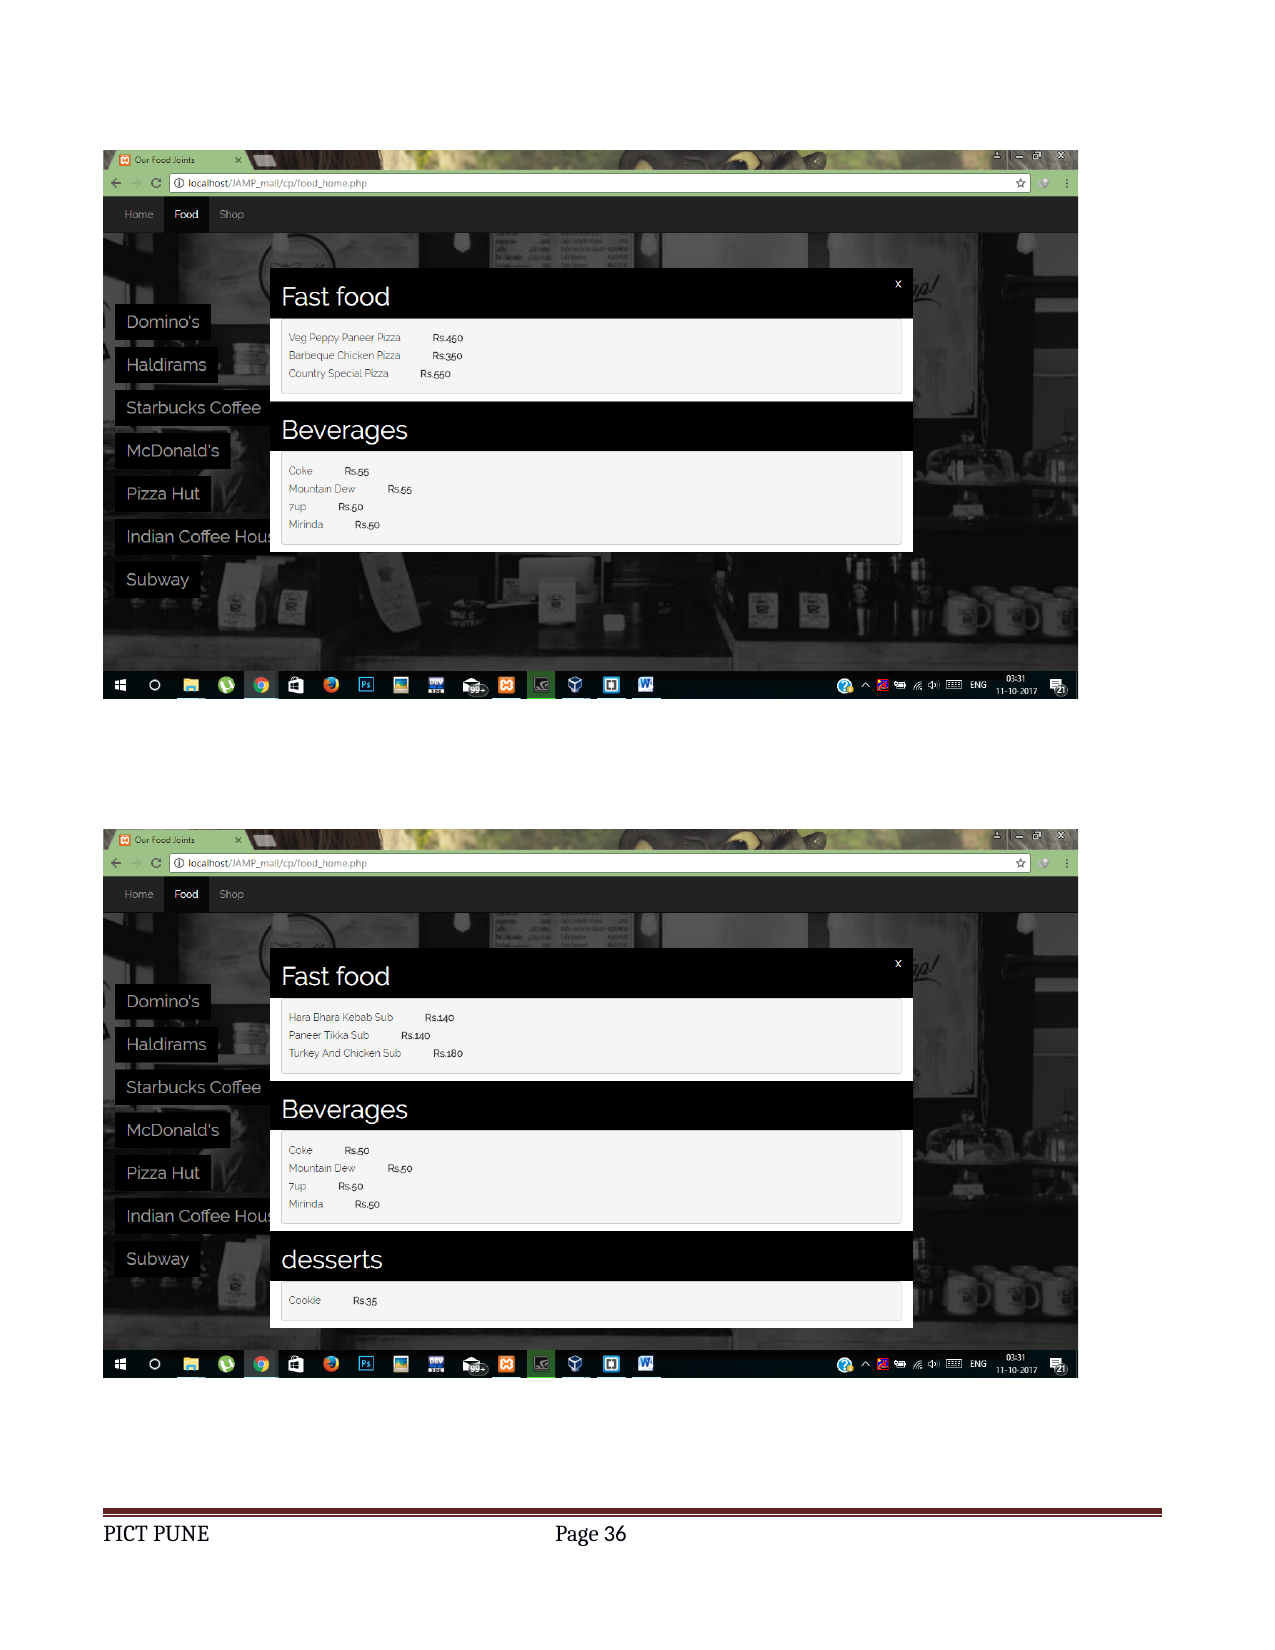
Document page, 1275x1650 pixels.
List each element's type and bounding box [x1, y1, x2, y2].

picture [103, 829, 1079, 1378]
picture [103, 150, 1079, 699]
